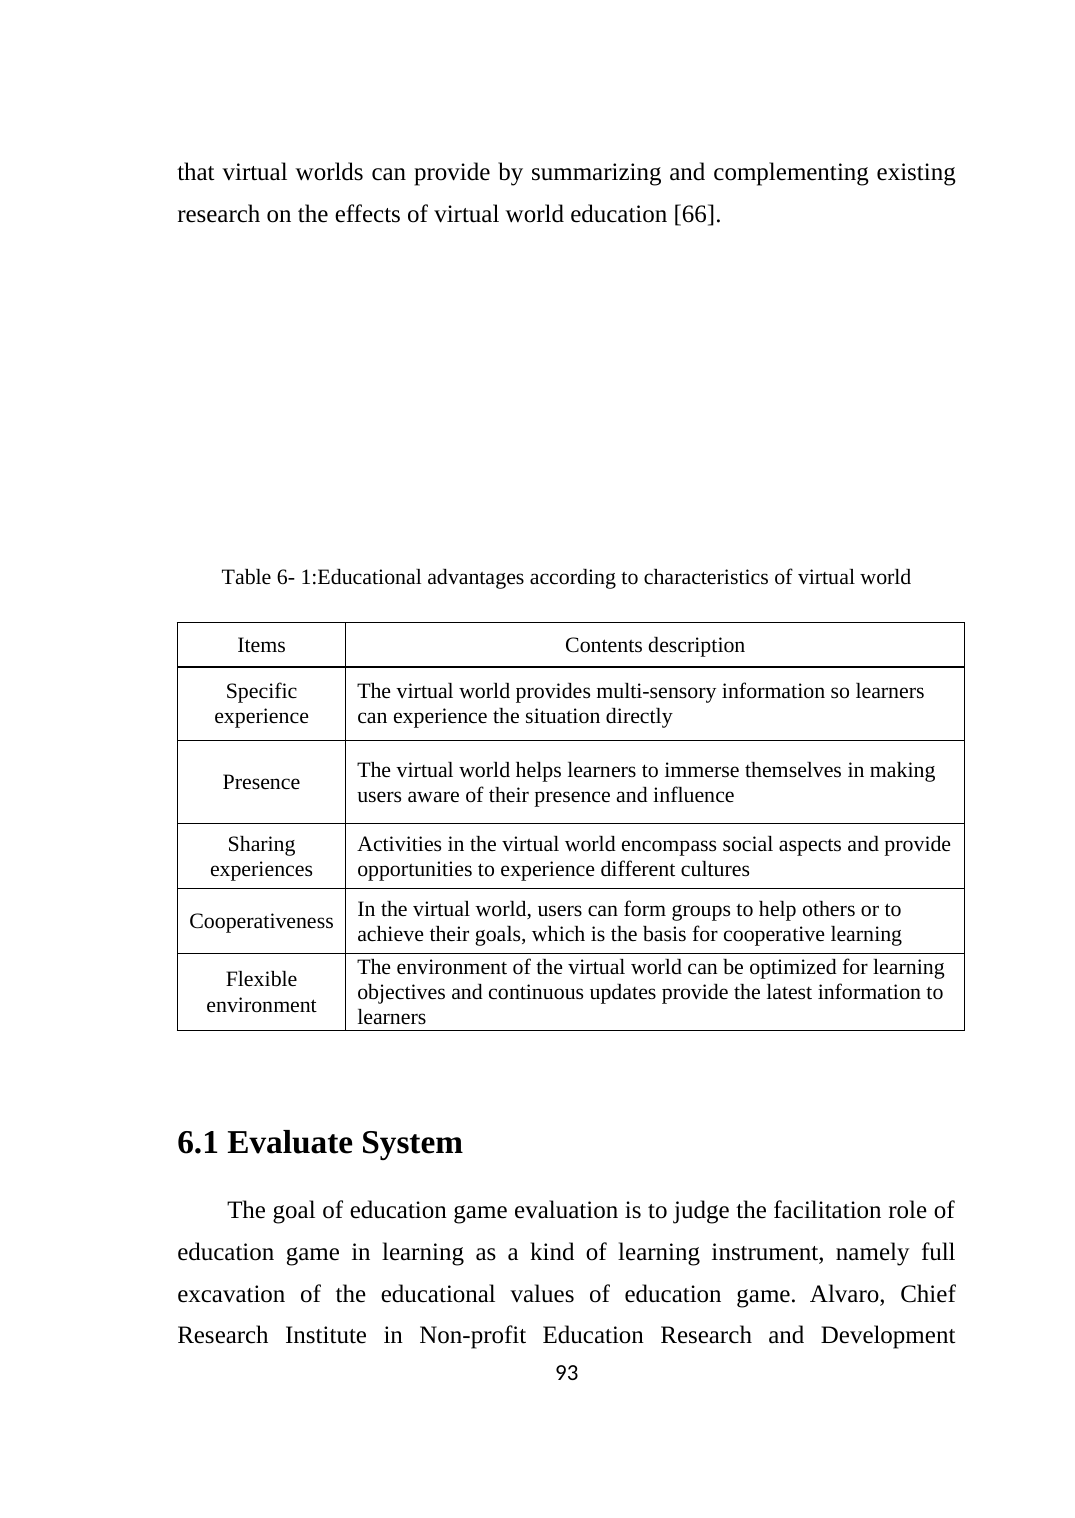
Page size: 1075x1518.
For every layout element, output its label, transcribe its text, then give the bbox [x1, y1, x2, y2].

table_cell Flexible environment [178, 954, 345, 1029]
table_header Contents description [346, 623, 964, 666]
table_cell Presence [178, 741, 345, 823]
table_cell Specific experience [178, 668, 345, 740]
table_cell The virtual world helps learners to immerse themselves in making users aware of their presence and influence [346, 741, 964, 823]
table_cell Sharing experiences [178, 824, 345, 888]
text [177, 1186, 956, 1352]
table_cell The virtual world provides multi-sensory information so learners can experience the situation directly [346, 668, 964, 740]
table_header Items [178, 623, 345, 666]
table_cell In the virtual world, users can form groups to help others or to achieve their goals, which is the basis for cooperative learning [346, 889, 964, 953]
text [177, 147, 956, 230]
table_cell The environment of the virtual world can be optimized for learning objectives and continuous updates provide the latest information to learners [346, 954, 964, 1029]
table_cell Cooperativeness [178, 889, 345, 953]
text Table 6- 1:Educational advantages according to characteristics of virtual world [177, 564, 956, 589]
table_cell Activities in the virtual world encompass social aspects and provide opportunities to experience different cultures [346, 824, 964, 888]
text 6.1 Evaluate System [177, 1122, 956, 1161]
